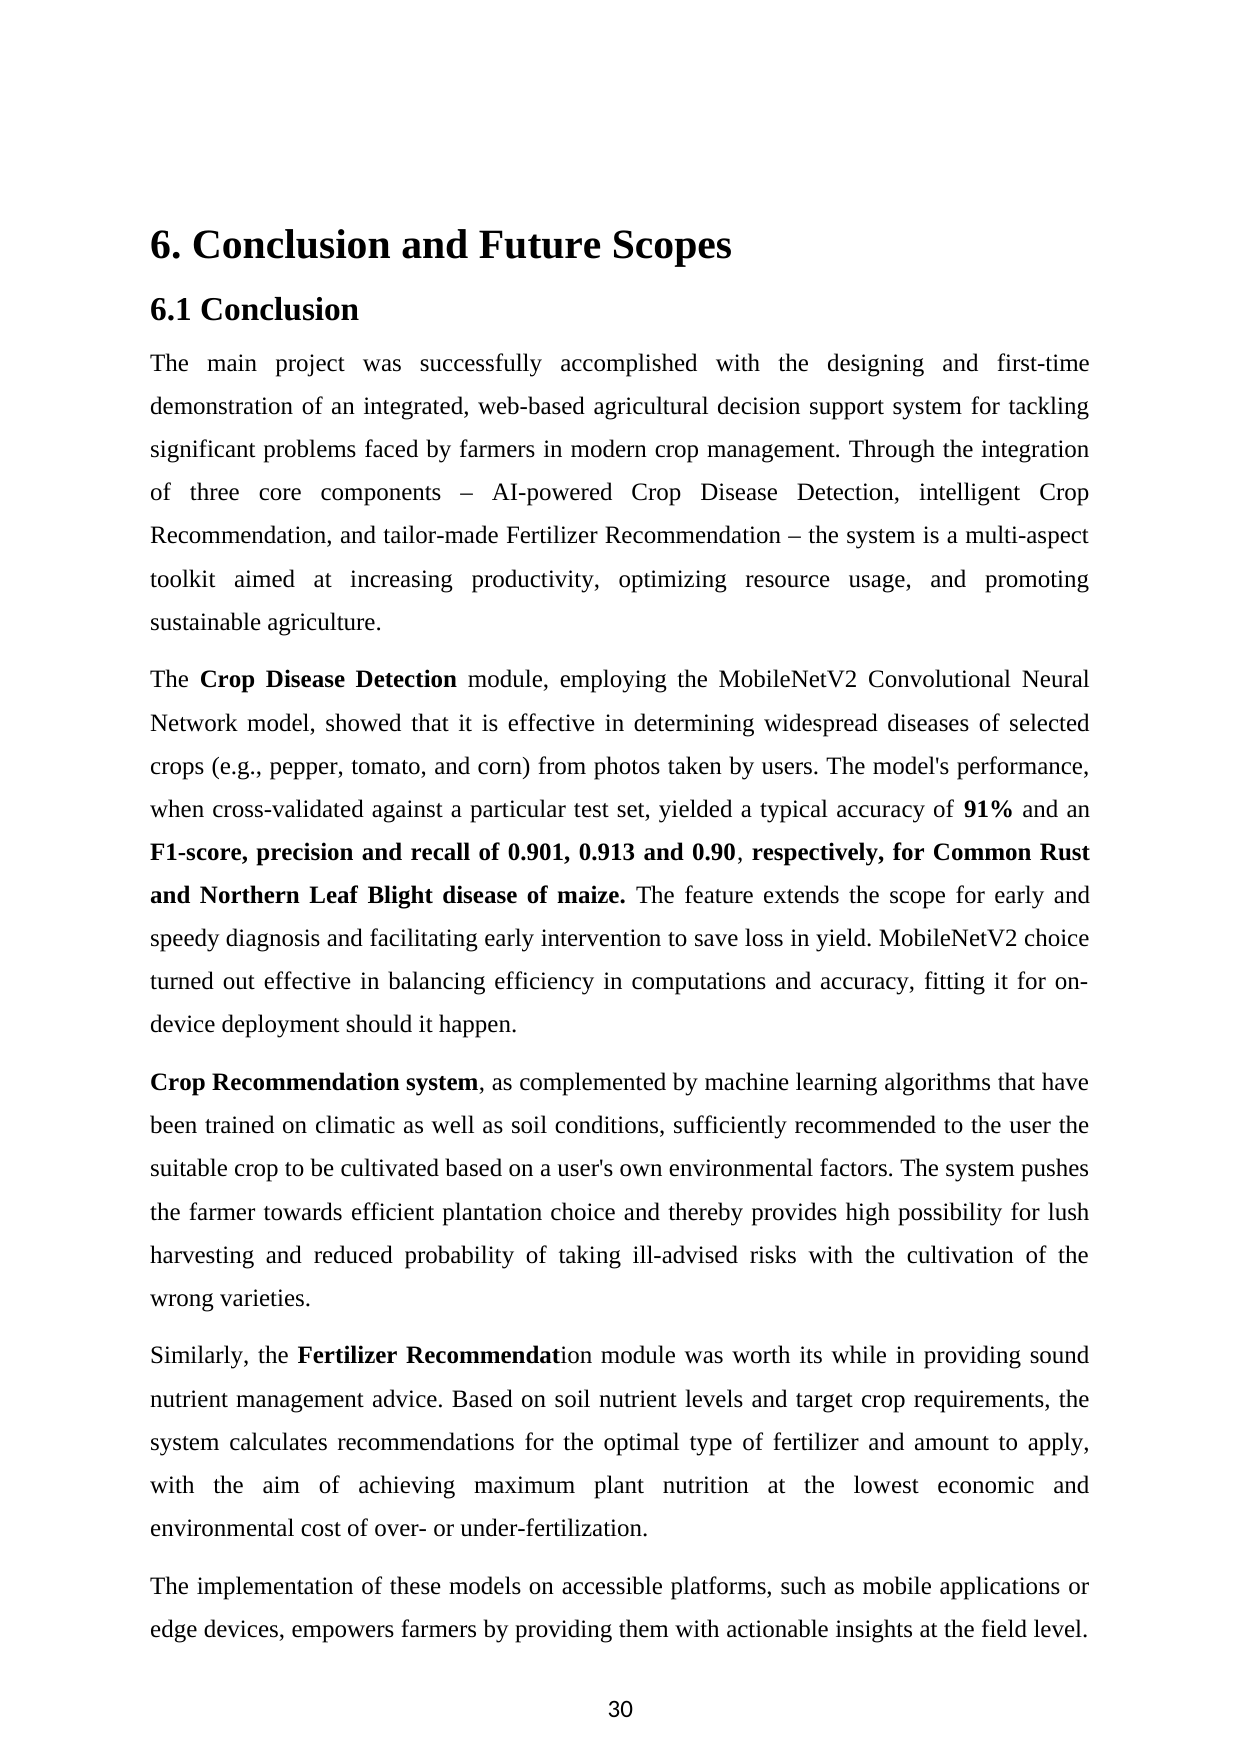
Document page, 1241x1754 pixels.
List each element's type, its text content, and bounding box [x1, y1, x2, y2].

text Similarly, the Fertilizer Recommendation module was worth its while in providing sound nutrient management advice. Based on soil nutrient levels and target crop requirements, the system calculates recommendations for the optimal type of fertilizer and amount to apply, with the aim of achieving maximum plant nutrition at the lowest economic and environmental cost of over- or under-fertilization. [150, 1341, 1090, 1542]
text The Crop Disease Detection module, employing the MobileNetV2 Convolutional Neural Network model, showed that it is effective in determining widespread diseases of selected crops (e.g., pepper, tomato, and corn) from photos taken by users. The model's performance, when cross-validated against a particular test set, yielded a typical accuracy of 91% and an F1-score, precision and recall of 0.901, 0.913 and 0.90, respectively, for Common Rust and Northern Leaf Blight disease of maize. The feature extends the scope for early and speedy diagnosis and facilitating early intervention to save loss in yield. MobileNetV2 choice turned out effective in balancing efficiency in computations and accuracy, fitting it for on-device deployment should it happen. [150, 664, 1090, 1038]
text 6.1 Conclusion [150, 289, 1090, 328]
text The main project was successfully accomplished with the designing and first-time demonstration of an integrated, web-based agricultural decision support system for tackling significant problems faced by farmers in modern crop management. Through the integration of three core components – AI-powered Crop Disease Detection, intelligent Crop Recommendation, and tailor-made Fertilizer Recommendation – the system is a multi-aspect toolkit aimed at increasing productivity, optimizing resource usage, and promoting sustainable agriculture. [150, 348, 1090, 636]
text 6. Conclusion and Future Scopes [150, 220, 1090, 268]
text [150, 1571, 1090, 1643]
text Crop Recommendation system, as complemented by machine learning algorithms that have been trained on climatic as well as soil conditions, sufficiently recommended to the user the suitable crop to be cultivated based on a user's own environmental factors. The system pushes the farmer towards efficient plantation choice and thereby provides high possibility for lush harvesting and reduced probability of taking ill-advised risks with the cultivation of the wrong varieties. [150, 1067, 1090, 1312]
